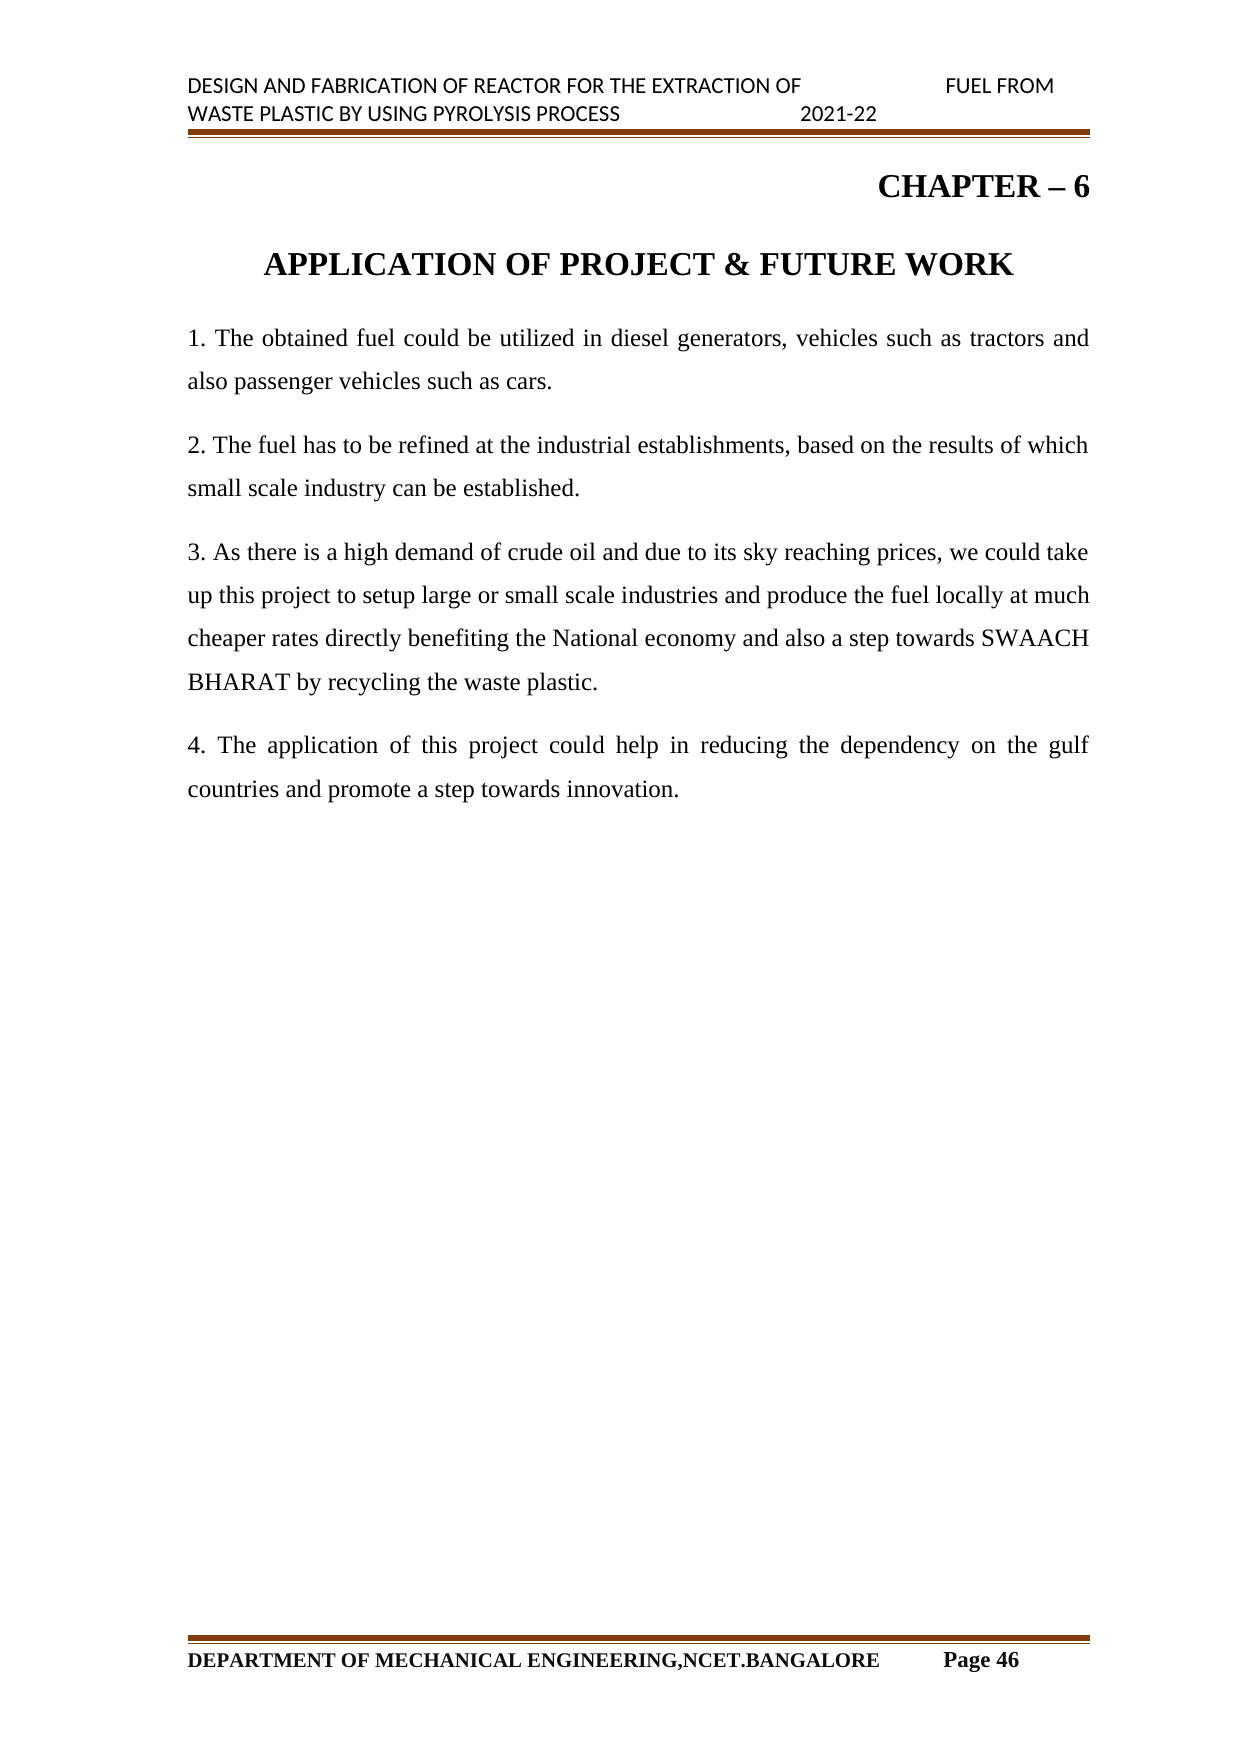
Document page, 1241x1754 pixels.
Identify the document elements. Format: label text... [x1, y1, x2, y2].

text 1. The obtained fuel could be utilized in diesel generators, vehicles such as tractors and also passenger vehicles such as cars. [187, 323, 1090, 395]
text CHAPTER – 6 [187, 166, 1090, 205]
text APPLICATION OF PROJECT & FUTURE WORK [187, 245, 1090, 283]
text 2. The fuel has to be refined at the industrial establishments, based on the results of which small scale industry can be established. [187, 430, 1090, 502]
text 3. As there is a high demand of crude oil and due to its sky reaching prices, we could take up this project to setup large or small scale industries and produce the fuel locally at much cheaper rates directly benefiting the National economy and also a step towards SWAACH BHARAT by recycling the waste plastic. [187, 537, 1090, 695]
text 4. The application of this project could help in reducing the dependency on the gulf countries and promote a step towards innovation. [187, 731, 1090, 802]
